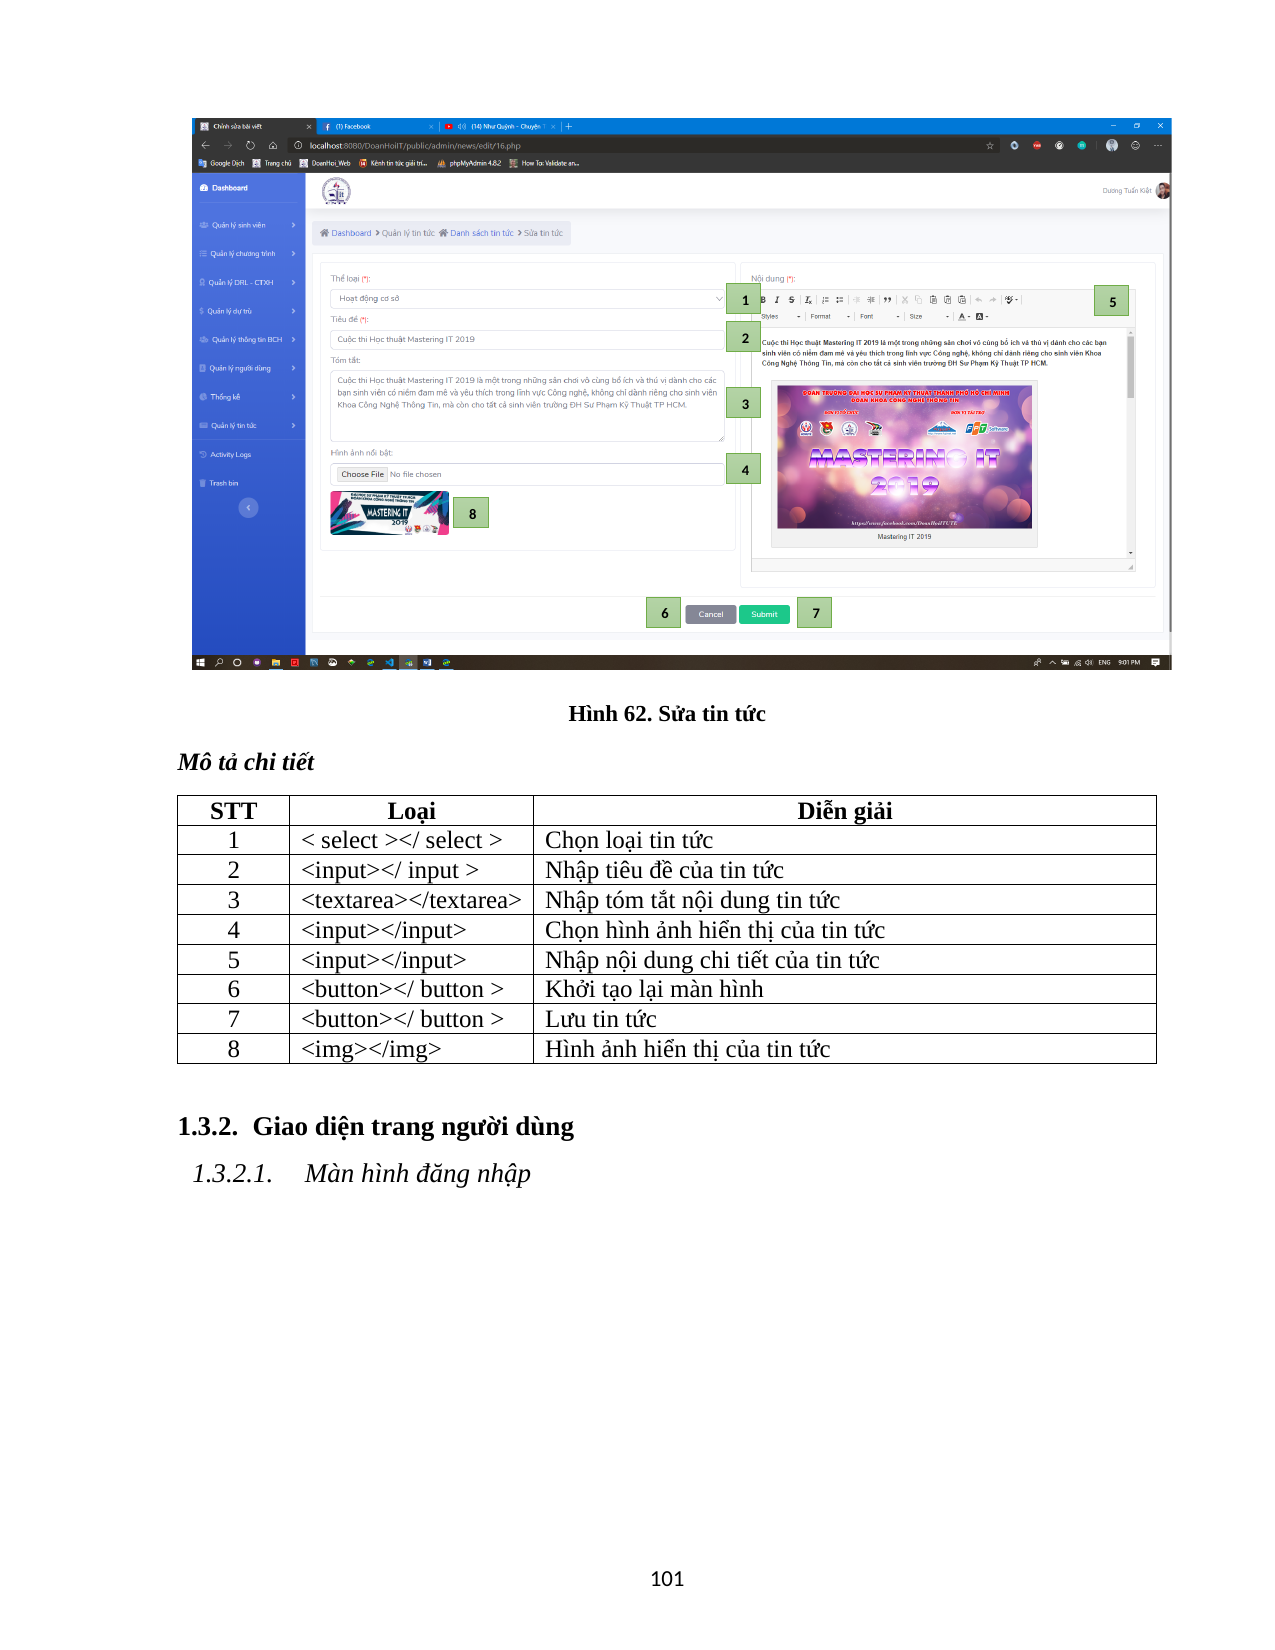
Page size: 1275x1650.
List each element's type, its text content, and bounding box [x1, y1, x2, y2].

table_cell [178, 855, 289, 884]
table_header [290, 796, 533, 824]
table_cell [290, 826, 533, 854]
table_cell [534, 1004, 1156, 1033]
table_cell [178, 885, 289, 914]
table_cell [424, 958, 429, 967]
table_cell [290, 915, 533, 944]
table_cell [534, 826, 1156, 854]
list Màn hình đăng nhập [192, 1157, 1157, 1188]
picture [192, 118, 1172, 670]
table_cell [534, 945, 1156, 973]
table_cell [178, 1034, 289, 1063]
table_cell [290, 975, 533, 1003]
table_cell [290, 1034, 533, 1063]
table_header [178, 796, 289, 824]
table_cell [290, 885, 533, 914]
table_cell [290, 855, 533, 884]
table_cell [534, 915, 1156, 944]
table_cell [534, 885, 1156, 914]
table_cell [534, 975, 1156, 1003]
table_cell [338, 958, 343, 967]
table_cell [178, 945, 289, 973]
list Giao diện trang người dùng [177, 1111, 1157, 1142]
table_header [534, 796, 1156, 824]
text Mô tả chi tiết [177, 747, 1157, 776]
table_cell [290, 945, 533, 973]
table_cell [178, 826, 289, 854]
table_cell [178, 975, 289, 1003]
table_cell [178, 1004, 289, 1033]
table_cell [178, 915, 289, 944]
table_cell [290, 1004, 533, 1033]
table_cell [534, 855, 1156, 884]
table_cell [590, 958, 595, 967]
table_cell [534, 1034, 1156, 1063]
